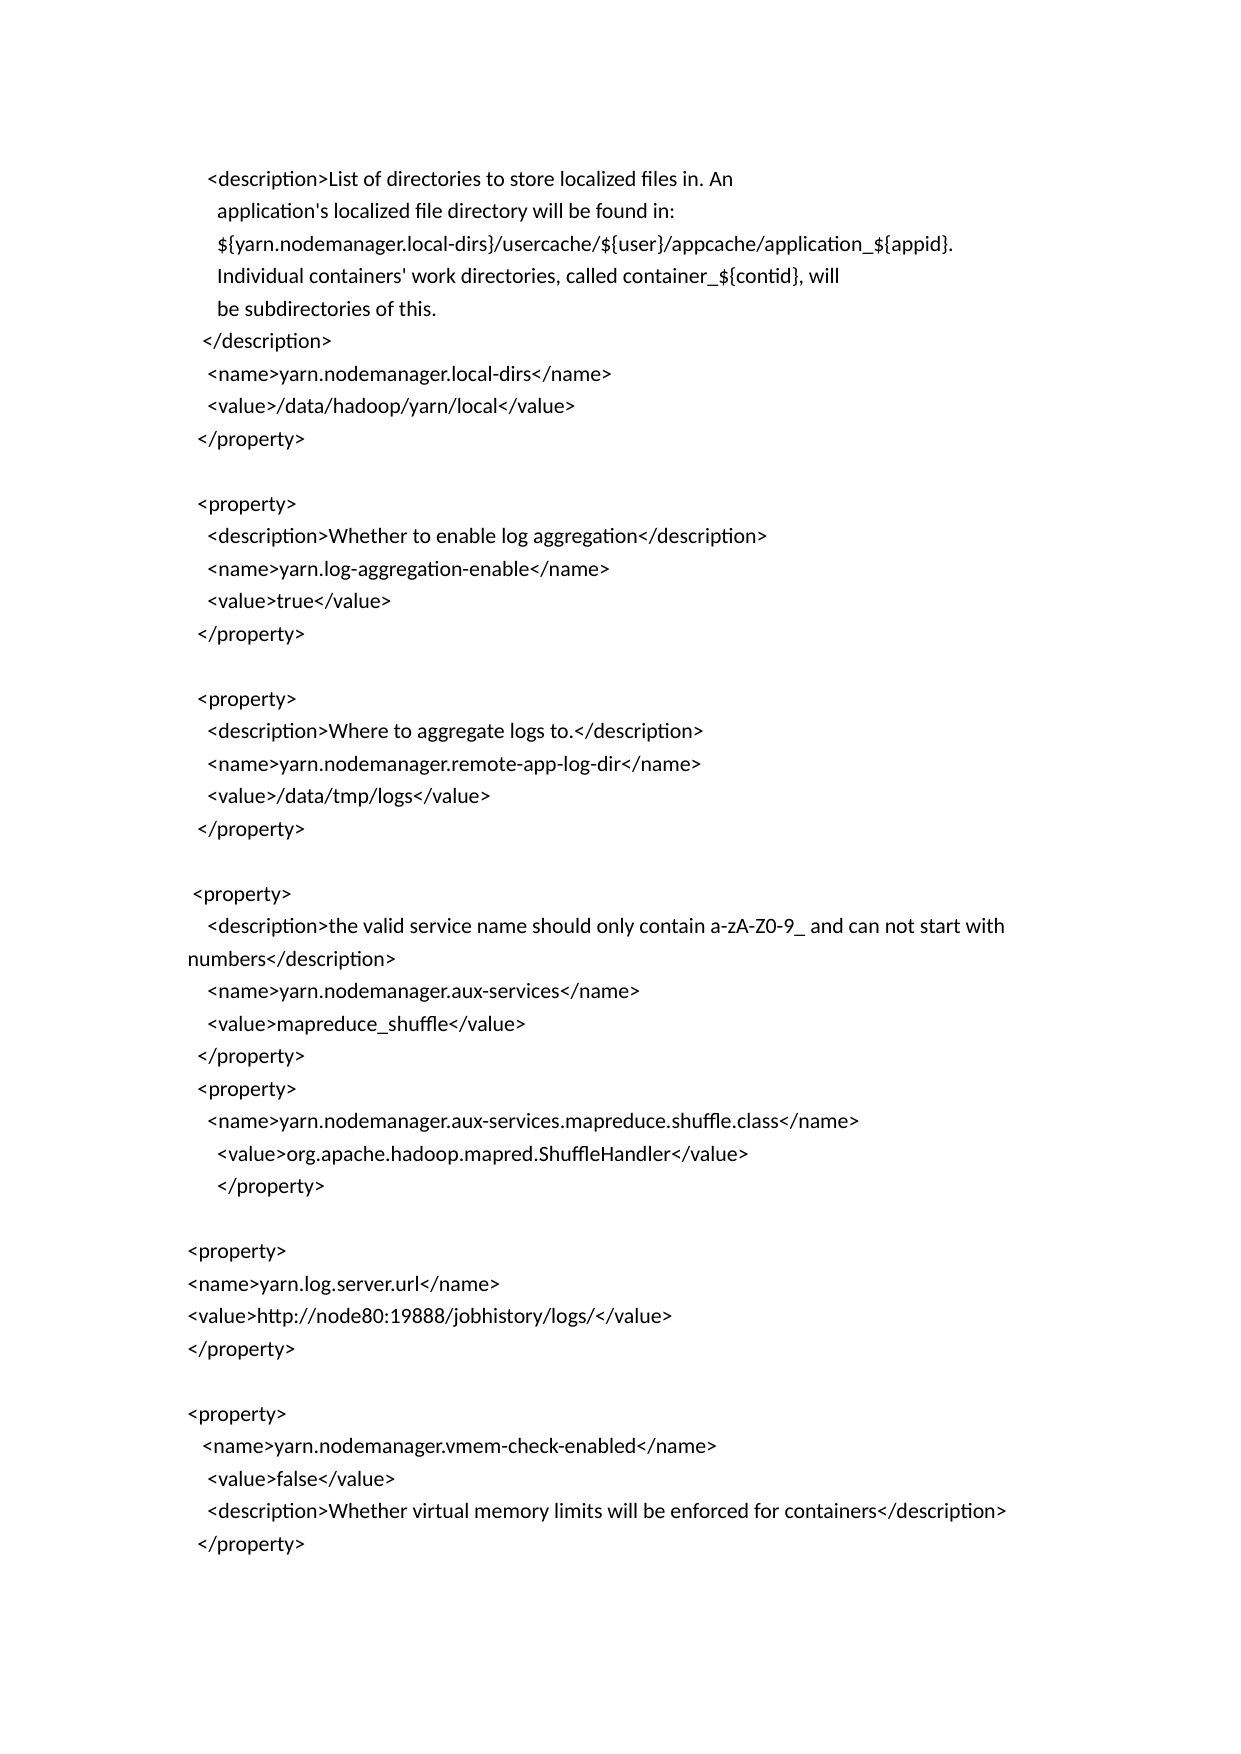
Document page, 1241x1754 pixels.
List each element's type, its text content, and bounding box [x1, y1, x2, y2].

text <property> [187, 1234, 1053, 1267]
text Individual containers' work directories, called container_${contid}, will [187, 259, 1053, 292]
text <name>yarn.nodemanager.local-dirs</name> [187, 357, 1053, 389]
text </property> [187, 1169, 1053, 1202]
text </property> [187, 1332, 1053, 1364]
text </property> [187, 812, 1053, 844]
text <description>Whether to enable log aggregation</description> [187, 519, 1053, 552]
text <name>yarn.nodemanager.remote-app-log-dir</name> [187, 747, 1053, 779]
text <name>yarn.nodemanager.aux-services</name> [187, 974, 1053, 1007]
text <property> [187, 682, 1053, 714]
text <value>/data/hadoop/yarn/local</value> [187, 389, 1053, 422]
text </description> [187, 324, 1053, 357]
text <property> [187, 1072, 1053, 1104]
text <name>yarn.log.server.url</name> [187, 1267, 1053, 1299]
text ${yarn.nodemanager.local-dirs}/usercache/${user}/appcache/application_${appid}. [187, 227, 1053, 259]
text <description>the valid service name should only contain a-zA-Z0-9_ and can not start with numbers</description> [187, 909, 1053, 974]
text <value>true</value> [187, 584, 1053, 617]
text <value>false</value> [187, 1462, 1053, 1494]
text </property> [187, 1039, 1053, 1072]
text be subdirectories of this. [187, 292, 1053, 324]
text <value>http://node80:19888/jobhistory/logs/</value> [187, 1299, 1053, 1332]
text <value>mapreduce_shuffle</value> [187, 1007, 1053, 1039]
text </property> [187, 422, 1053, 454]
text <name>yarn.nodemanager.vmem-check-enabled</name> [187, 1429, 1053, 1462]
text <description>Where to aggregate logs to.</description> [187, 714, 1053, 747]
text <name>yarn.log-aggregation-enable</name> [187, 552, 1053, 584]
text <value>/data/tmp/logs</value> [187, 779, 1053, 812]
text <property> [187, 1397, 1053, 1429]
text <description>List of directories to store localized files in. An [187, 162, 1053, 194]
text <property> [187, 487, 1053, 519]
text <property> [187, 877, 1053, 909]
text application's localized file directory will be found in: [187, 194, 1053, 227]
text </property> [187, 1527, 1053, 1559]
text <description>Whether virtual memory limits will be enforced for containers</description> [187, 1494, 1053, 1527]
text </property> [187, 617, 1053, 649]
text <name>yarn.nodemanager.aux-services.mapreduce.shuffle.class</name> [187, 1104, 1053, 1137]
text <value>org.apache.hadoop.mapred.ShuffleHandler</value> [187, 1137, 1053, 1169]
